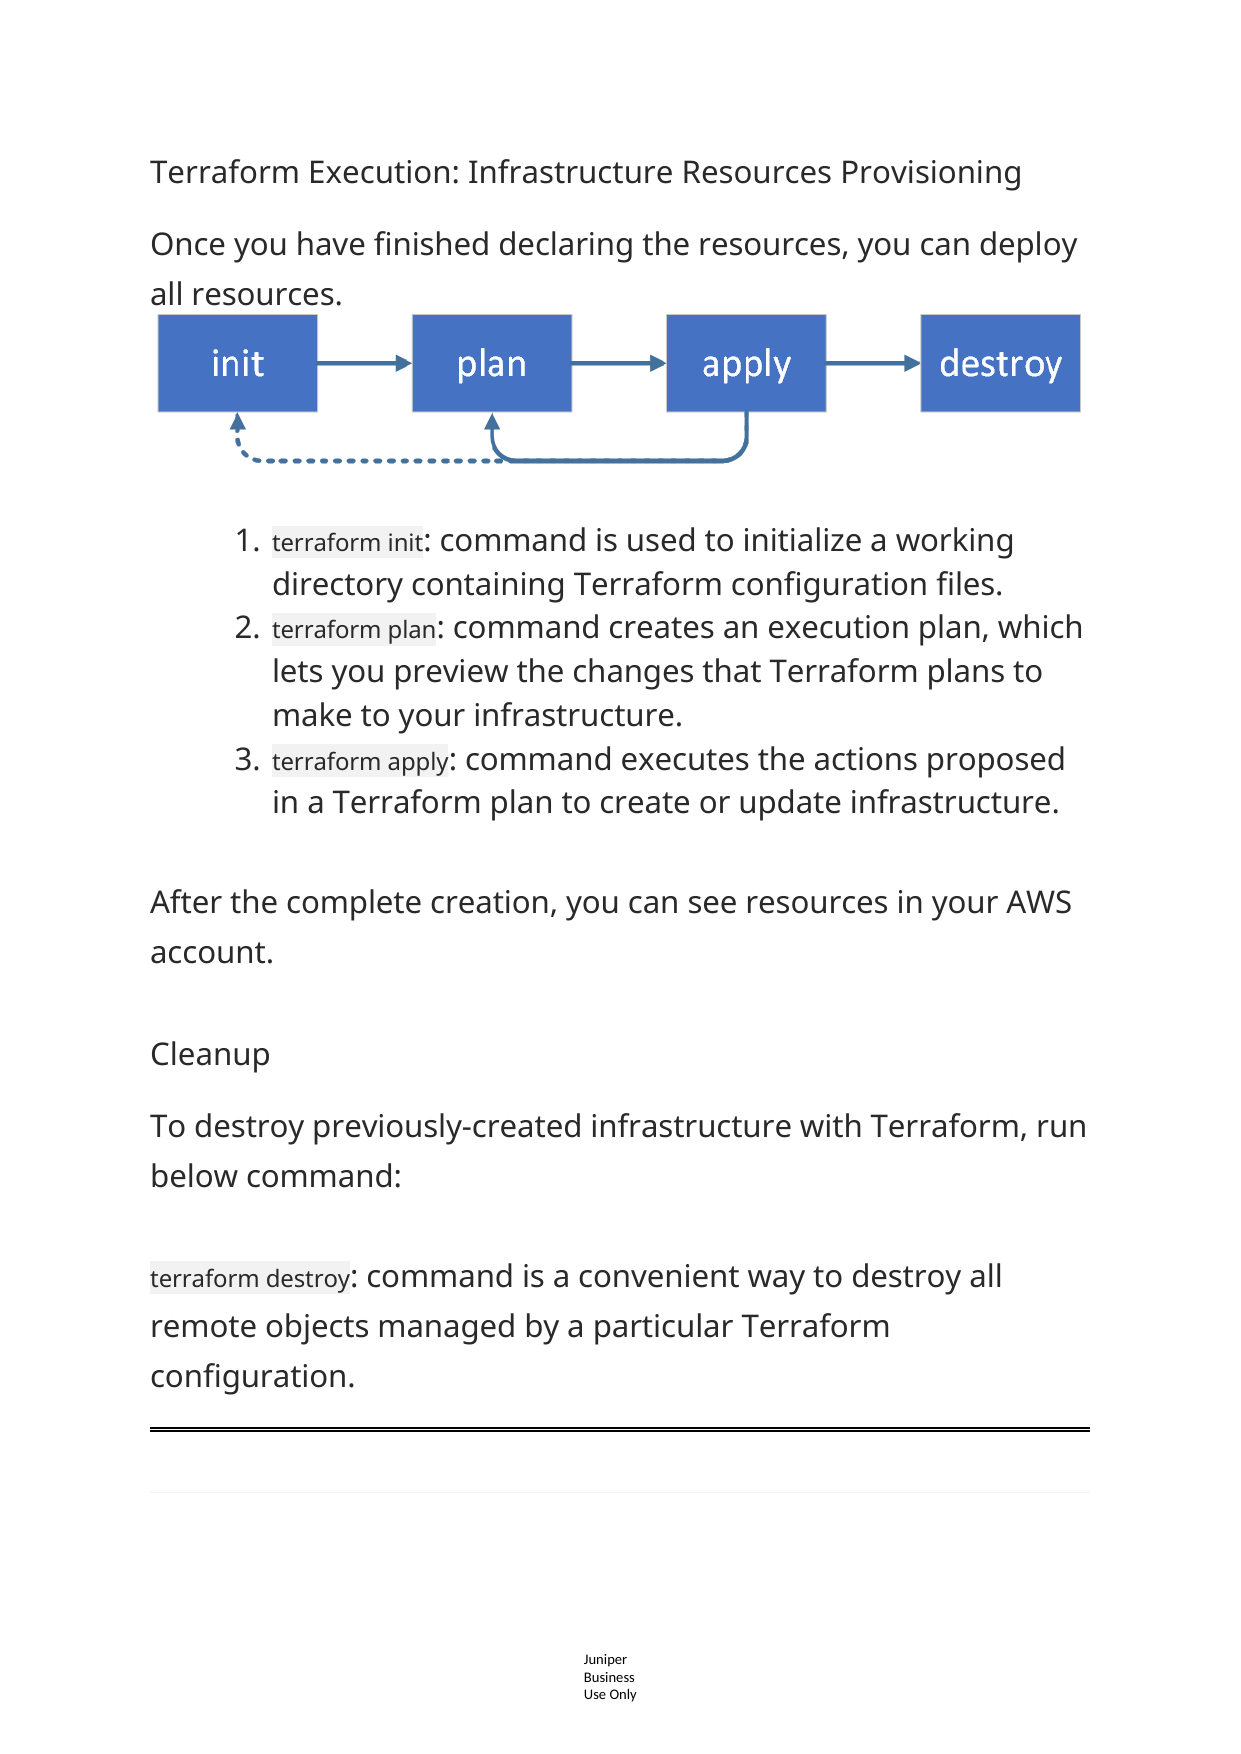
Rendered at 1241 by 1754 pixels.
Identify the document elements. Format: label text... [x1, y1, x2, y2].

list terraform plan: command creates an execution plan, which lets you preview the changes that Terraform plans to make to your infrastructure. [234, 604, 1090, 735]
subtitle Cleanup [150, 1032, 1090, 1075]
list terraform init: command is used to initialize a working directory containing Terraform configuration files. [234, 517, 1090, 604]
picture [150, 314, 1091, 464]
text After the complete creation, you can see resources in your AWS account. [150, 873, 1090, 973]
text terraform destroy: command is a convenient way to destroy all remote objects managed by a particular Terraform configuration. [150, 1246, 1090, 1396]
text Once you have finished declaring the resources, you can deploy all resources. [150, 214, 1090, 314]
text To destroy previously-created infrastructure with Terraform, run below command: [150, 1096, 1090, 1196]
list terraform apply: command executes the actions proposed in a Terraform plan to create or update infrastructure. [234, 735, 1090, 823]
subtitle Terraform Execution: Infrastructure Resources Provisioning [150, 150, 1090, 193]
